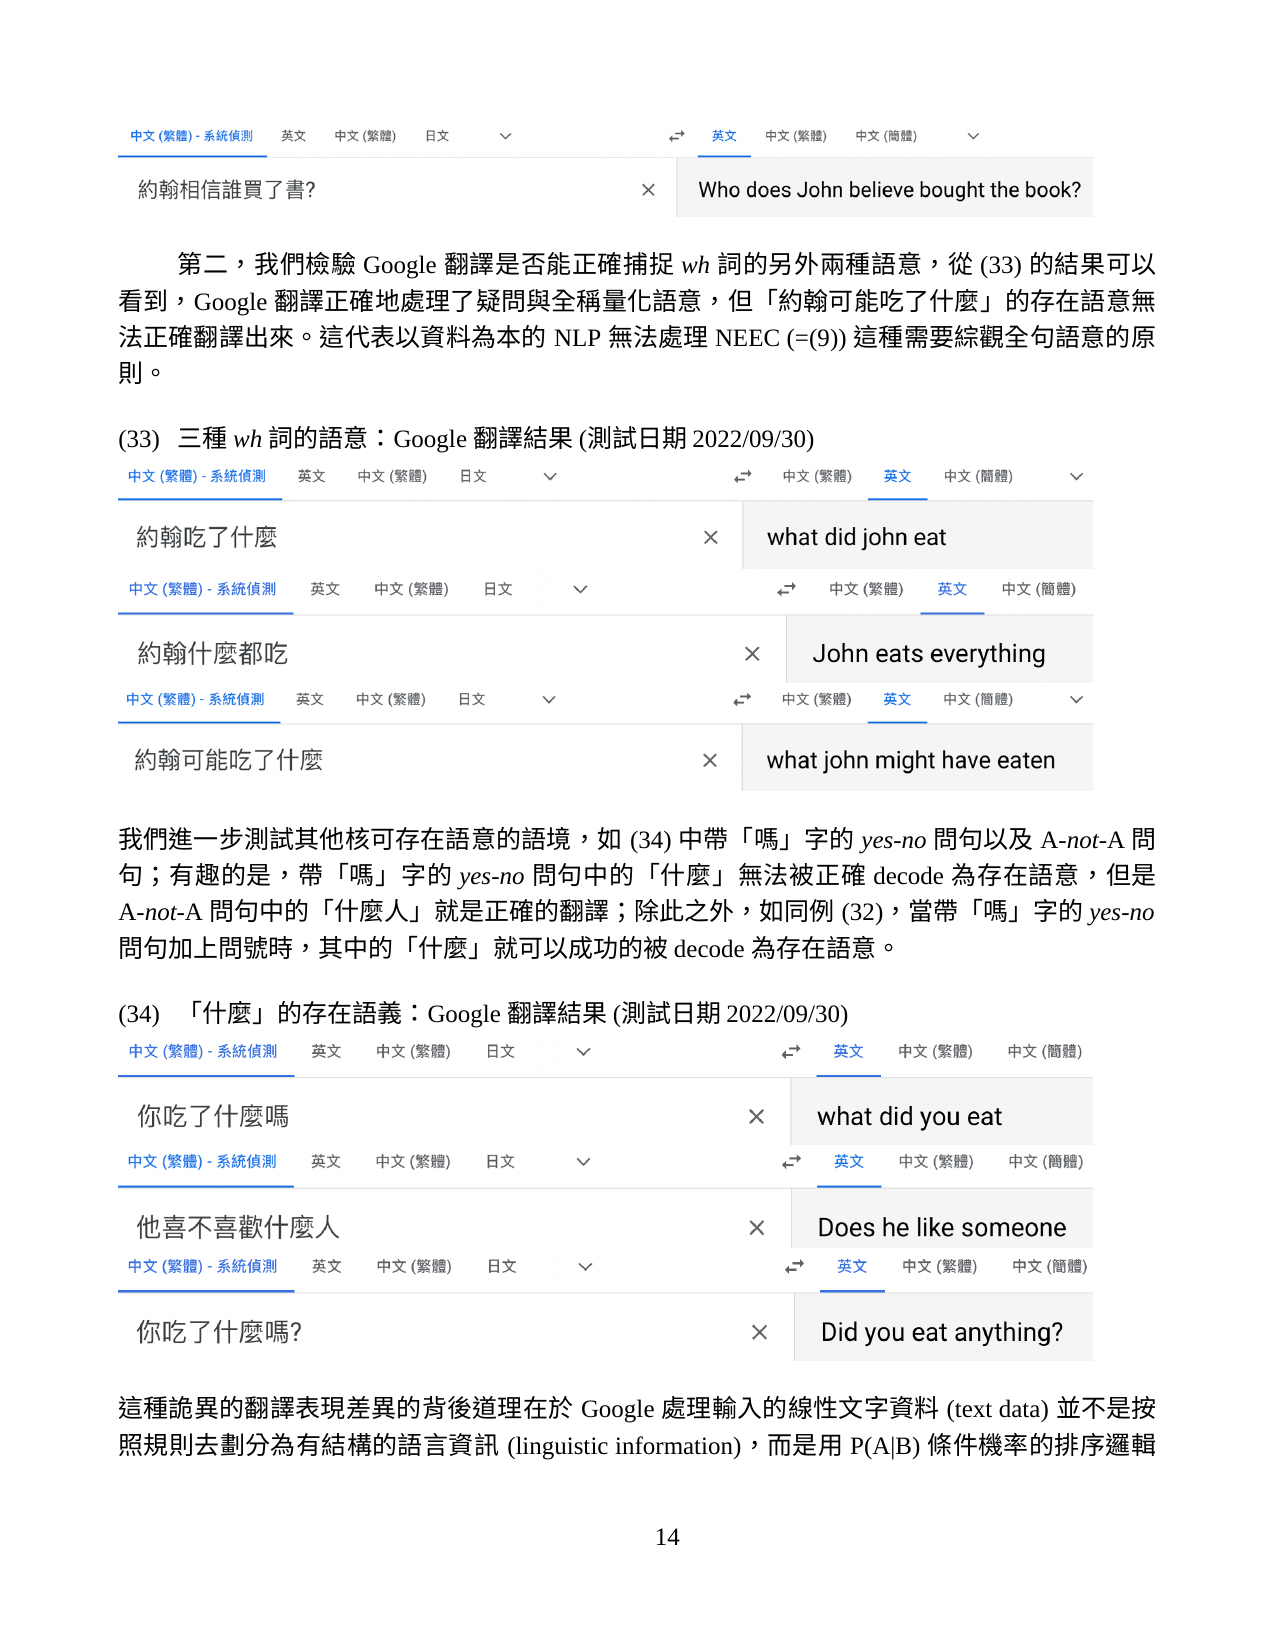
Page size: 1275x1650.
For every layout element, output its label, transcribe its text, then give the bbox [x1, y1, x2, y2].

picture [118, 1029, 1094, 1361]
text ) 三種 wh 詞的語意：Google 翻譯結果 (測試日期2022/09/30) [118, 419, 1157, 455]
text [118, 1389, 1157, 1461]
picture [118, 455, 1094, 791]
text 第二，我們檢驗 Google 翻譯是否能正確捕捉 wh 詞的另外兩種語意，從 (33) 的結果可以看到，Google 翻譯正確地處理了疑問與全稱量化語意，但「約翰可能吃了什麼」的存在語意無法正確翻譯出來。這代表以資料為本的 NLP 無法處理 NEEC (=(9)) 這種需要綜觀全句語意的原則。 [118, 245, 1157, 390]
text ) 「什麼」的存在語義：Google 翻譯結果 (測試日期2022/09/30) [118, 993, 1157, 1029]
picture [118, 118, 1094, 217]
text 我們進一步測試其他核可存在語意的語境，如 (34) 中帶「嗎」字的 yes-no 問句以及 A-not-A 問句；有趣的是，帶「嗎」字的 yes-no 問句中的「什麼」無法被正確 decode 為存在語意，但是 A-not-A 問句中的「什麼人」就是正確的翻譯；除此之外，如同例 (32)，當帶「嗎」字的 yes-no 問句加上問號時，其中的「什麼」就可以成功的被 decode 為存在語意。 [118, 819, 1157, 964]
